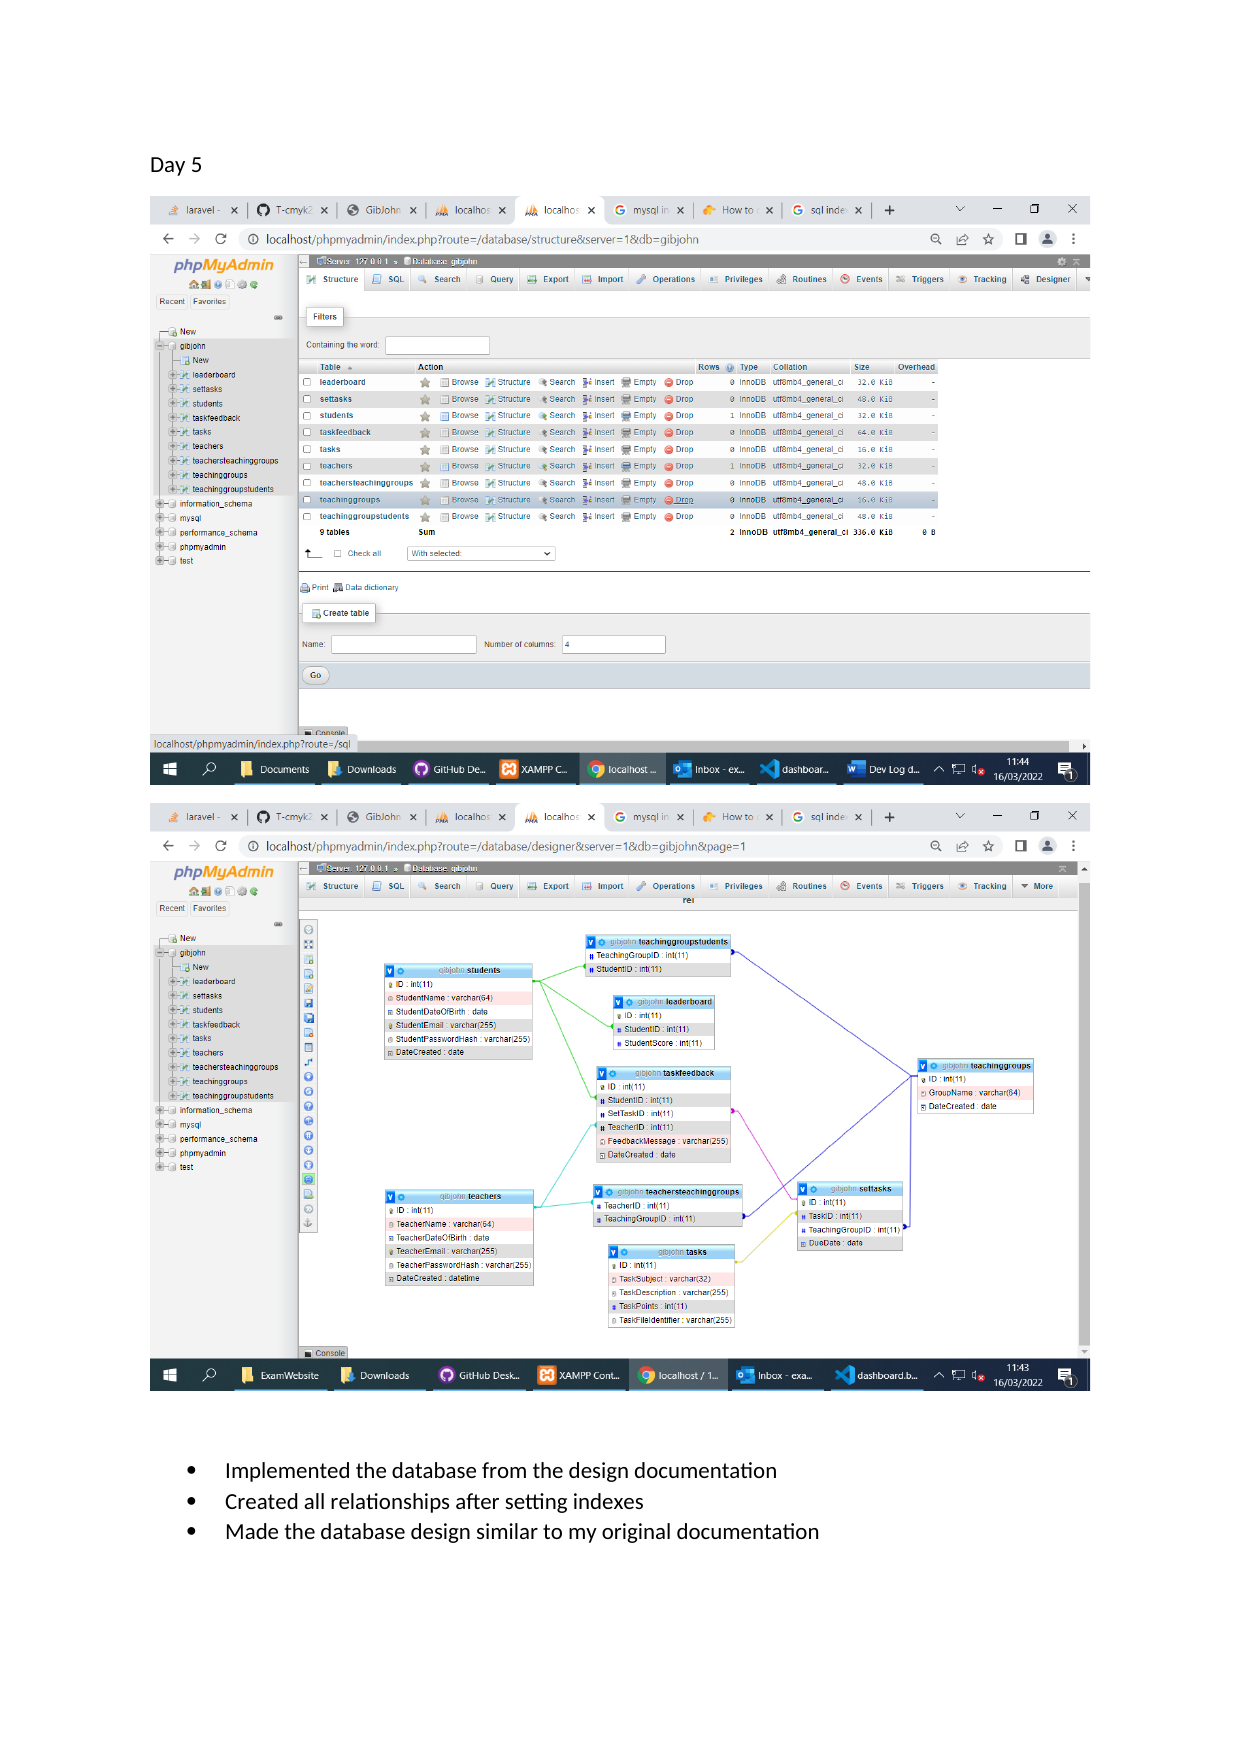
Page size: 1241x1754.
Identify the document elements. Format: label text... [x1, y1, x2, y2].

list Made the database design similar to my original documentation [187, 1517, 1090, 1545]
picture [150, 803, 1091, 1391]
list Implemented the database from the design documentation [187, 1457, 1090, 1485]
picture [150, 196, 1091, 785]
list Created all relationships after setting indexes [187, 1487, 1090, 1515]
text Day 5 [150, 150, 1090, 178]
